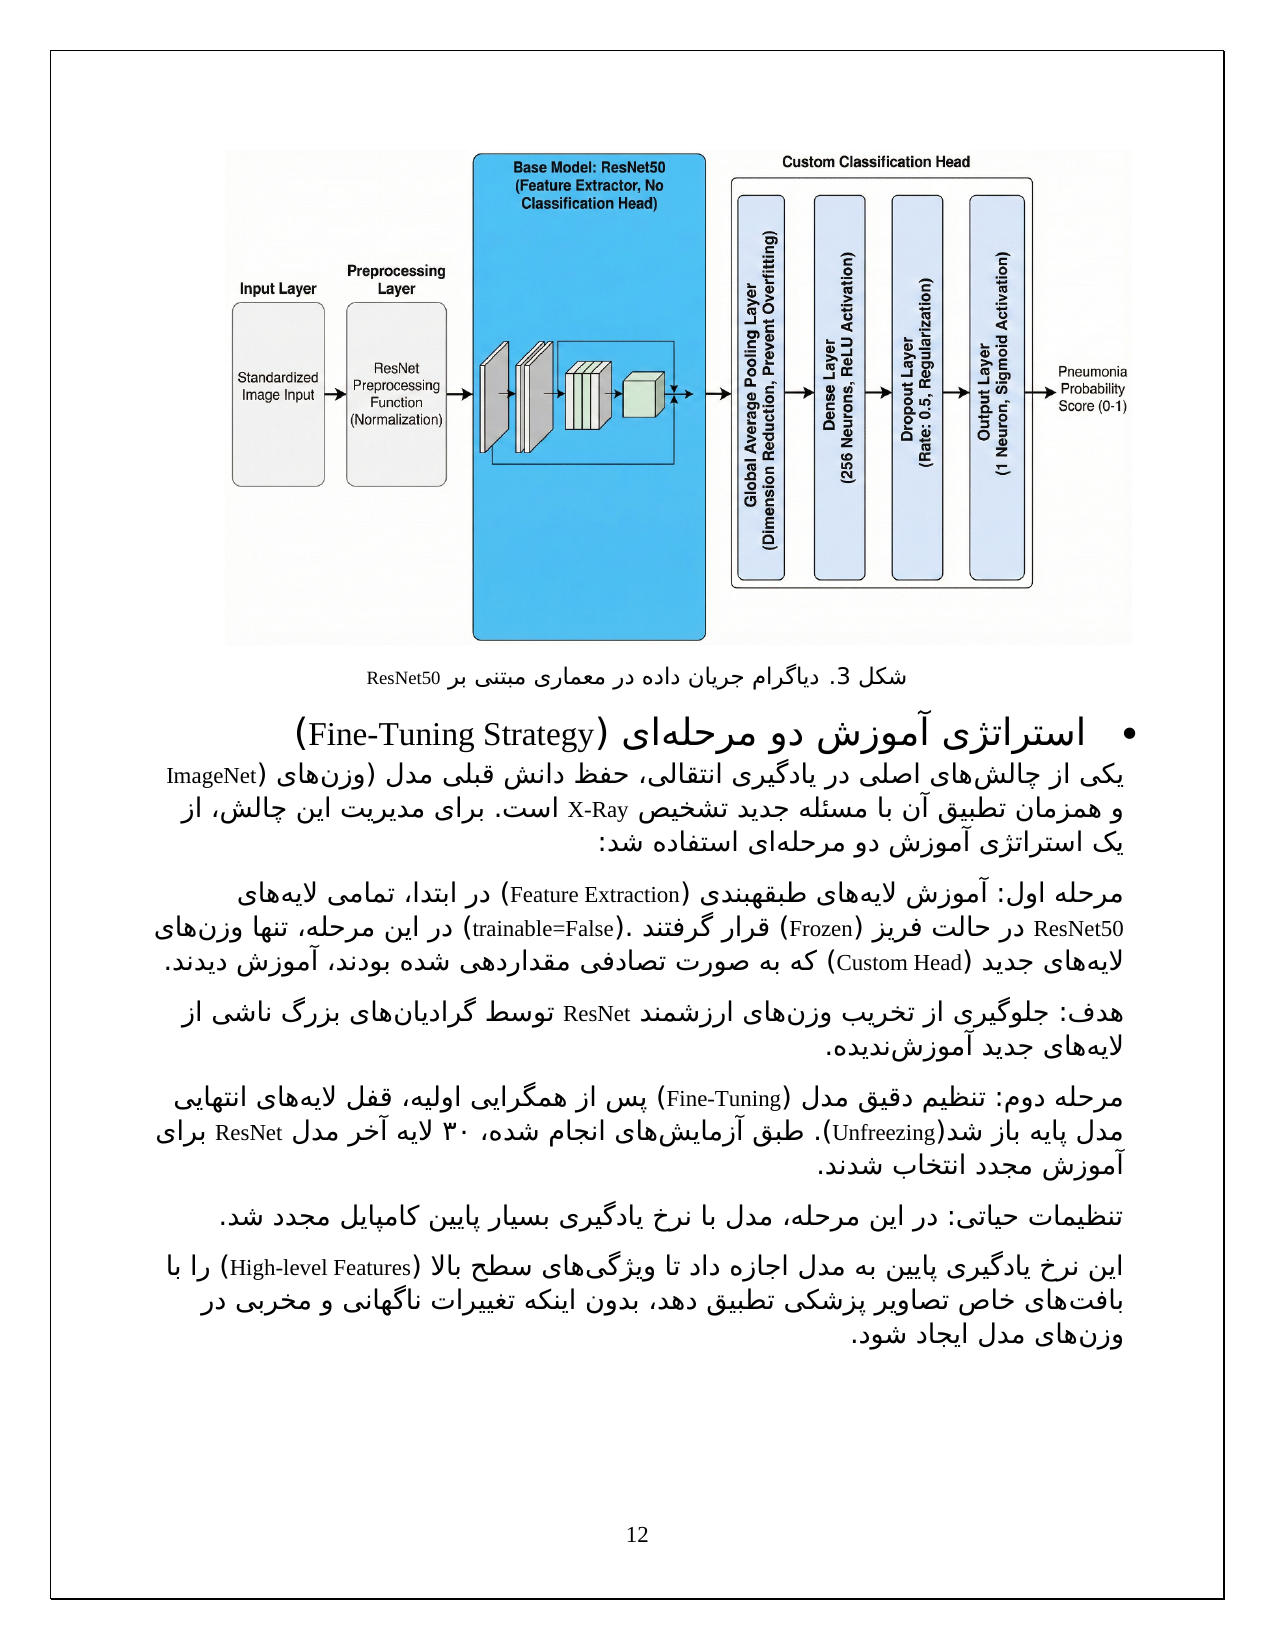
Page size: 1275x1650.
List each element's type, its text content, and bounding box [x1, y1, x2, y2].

text مرحله اول: آموزش لایه‌های طبقه‎بندی (Feature Extraction) در ابتدا، تمامی لایه‌های ResNet50 در حالت فریز (Frozen) قرار گرفتند .(trainable=False) در این مرحله، تنها وزن‌های لایه‌های جدید (Custom Head) که به صورت تصادفی مقداردهی شده بودند، آموزش دیدند. [150, 877, 1124, 977]
text شکل 3. دیاگرام جریان داده در معماری مبتنی بر ResNet50 [150, 663, 1124, 690]
text این نرخ یادگیری پایین به مدل اجازه داد تا ویژگی‌های سطح بالا (High-level Features) را با بافت‌های خاص تصاویر پزشکی تطبیق دهد، بدون اینکه تغییرات ناگهانی و مخربی در وزن‌های مدل ایجاد شود. [150, 1251, 1124, 1350]
picture [225, 150, 1133, 645]
text تنظیمات حیاتی: در این مرحله، مدل با نرخ یادگیری بسیار پایین کامپایل مجدد شد. [150, 1200, 1124, 1231]
text هدف: جلوگیری از تخریب وزن‌های ارزشمند ResNet توسط گرادیان‌های بزرگ ناشی از لایه‌های جدید آموزش‌ندیده. [150, 996, 1124, 1062]
text مرحله دوم: تنظیم دقیق مدل (Fine-Tuning) پس از همگرایی اولیه، قفل لایه‌های انتهایی مدل پایه باز شد(Unfreezing). طبق آزمایش‌های انجام شده، ۳۰ لایه آخر مدل ResNet برای آموزش مجدد انتخاب شدند. [150, 1081, 1124, 1181]
text یکی از چالش‌های اصلی در یادگیری انتقالی، حفظ دانش قبلی مدل (وزن‌های (ImageNet و همزمان تطبیق آن با مسئله جدید تشخیص X-Ray است. برای مدیریت این چالش، از یک استراتژی آموزش دو مرحله‌ای استفاده شد: [150, 758, 1124, 858]
subtitle استراتژی آموزش دو مرحله‌ای (Fine-Tuning Strategy) [150, 711, 1124, 755]
